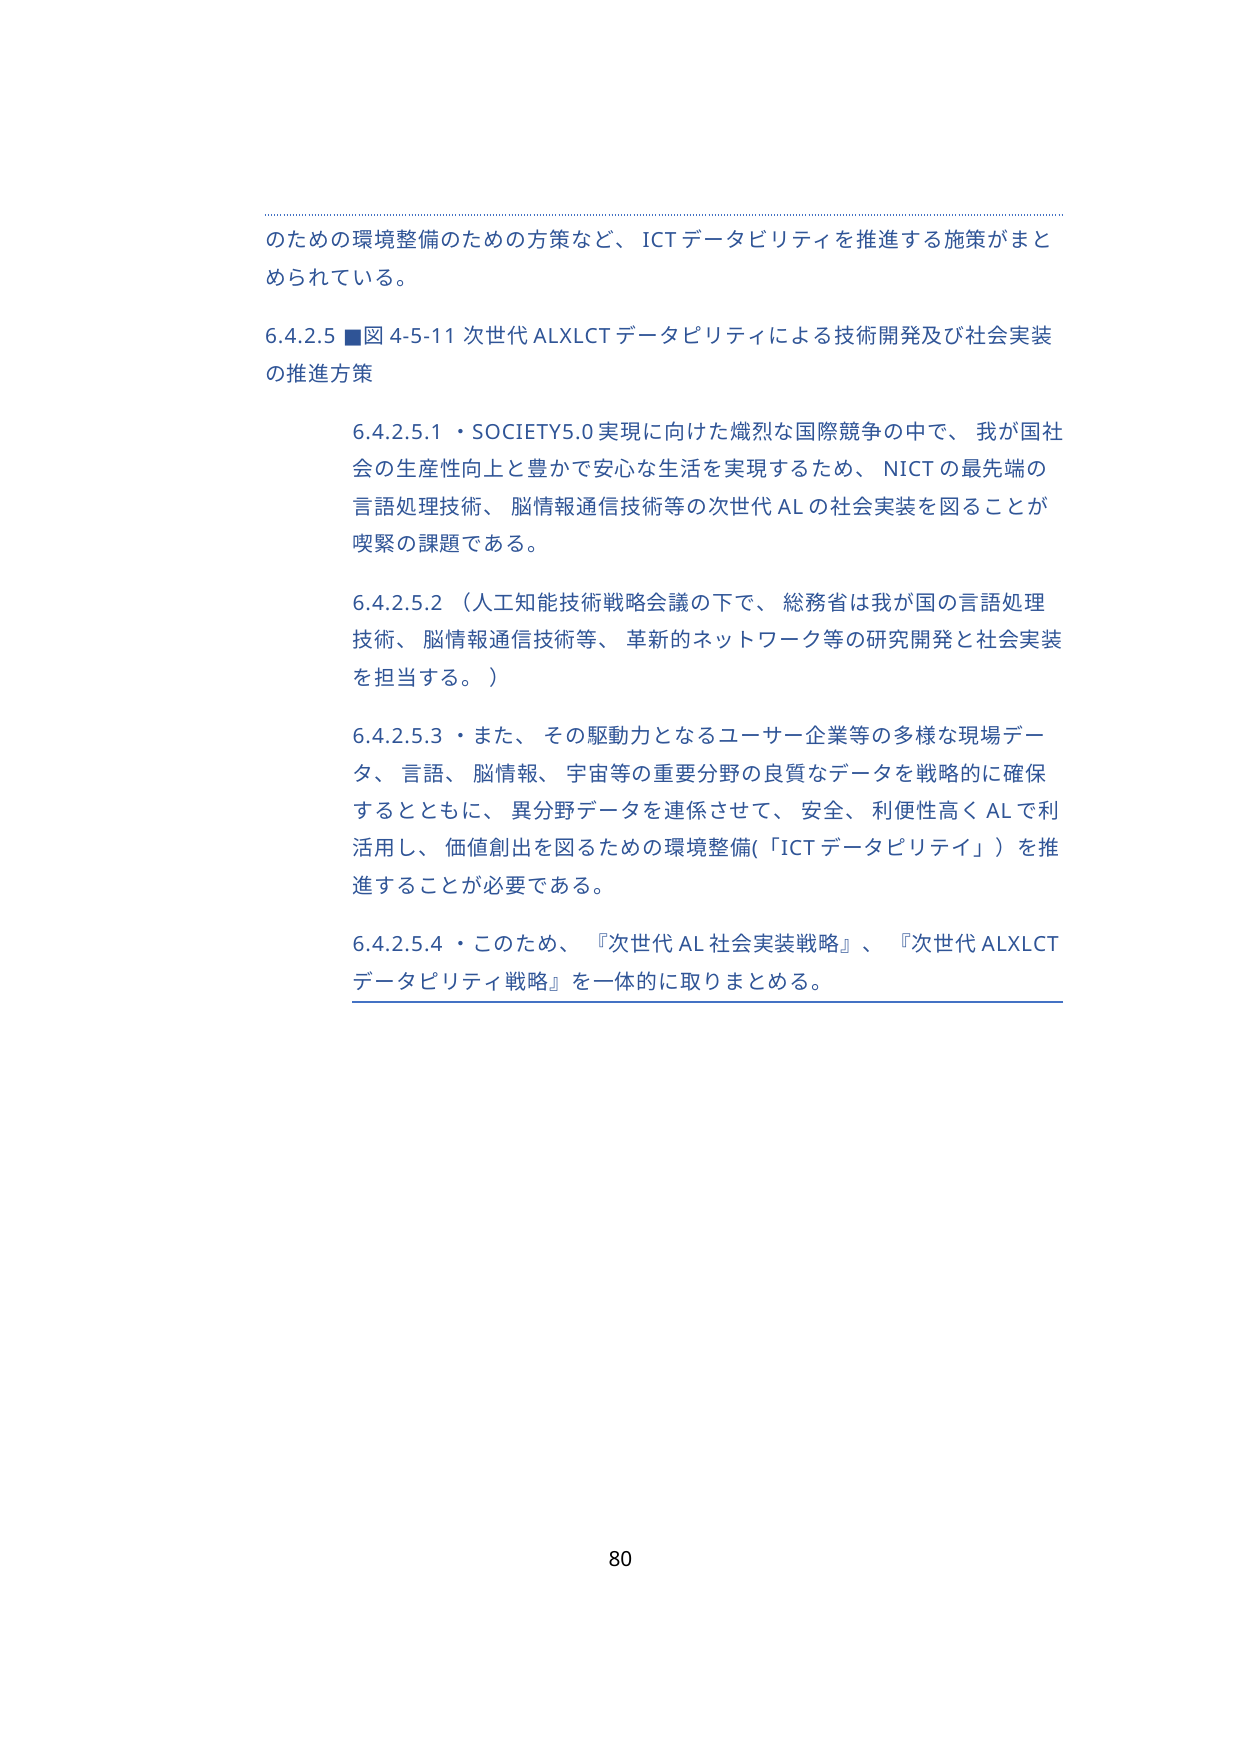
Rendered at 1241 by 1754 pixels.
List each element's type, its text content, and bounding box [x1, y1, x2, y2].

text ・Society5.0実現に向けた熾烈な国際競争の中で、 我が国社会の生産性向上と豊かで安心な生活を実現するため、 NICTの最先端の言語処理技術、 脳情報通信技術等の次世代Alの社会実装を図ることが喫緊の課題である。 [352, 411, 1063, 561]
text （人工知能技術戦略会議の下で、 総務省は我が国の言語処理技術、 脳情報通信技術等、 革新的ネットワーク等の研究開発と社会実装を担当する。 ） [352, 582, 1063, 695]
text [265, 214, 1063, 295]
text ■図4-5-11 次世代AlxlCTデータピリティによる技術開発及び社会実装の推進方策 [265, 310, 1063, 391]
text ・このため、 『次世代Al社会実装戦略』、 『次世代AlxlCTデータピリティ戦略』を一体的に取りまとめる。 [352, 924, 1063, 1001]
text ・また、 その駆動力となるユーサー企業等の多様な現場データ、 言語、 脳情報、 宇宙等の重要分野の良質なデータを戦略的に確保するとともに、 異分野データを連係させて、 安全、 利便性高くAlで利活用し、 価値創出を図るための環境整備(「ICTデータピリテイ」）を推進することが必要である。 [352, 716, 1063, 903]
